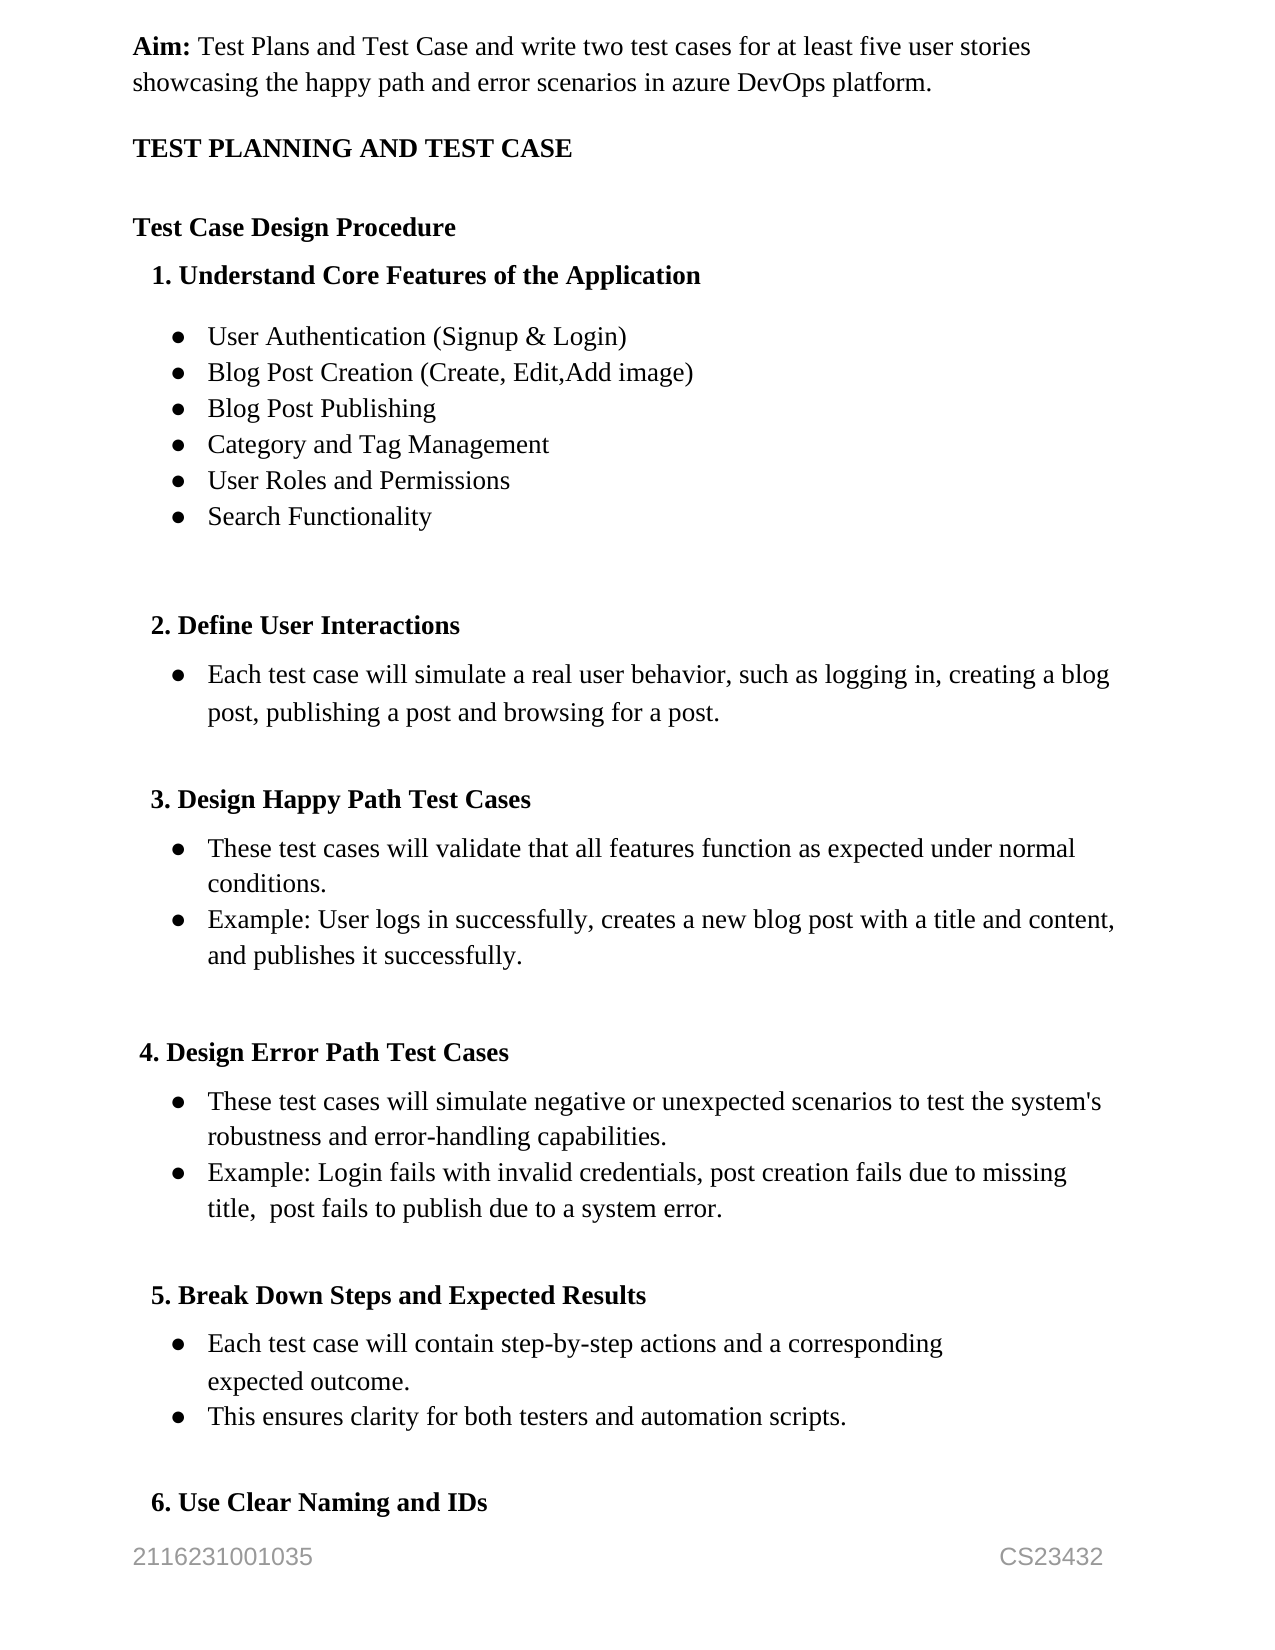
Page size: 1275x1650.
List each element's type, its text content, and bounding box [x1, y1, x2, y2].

list Category and Tag Management [170, 428, 1126, 459]
text 6. Use Clear Naming and IDs [151, 1487, 1126, 1518]
list Each test case will simulate a real user behavior, such as logging in, creating a blog post, publishing a post and browsing for a post. [170, 658, 1115, 727]
list These test cases will simulate negative or unexpected scenarios to test the system's robustness and error-handling capabilities. [170, 1084, 1121, 1151]
list Example: User logs in successfully, creates a new blog post with a title and content, and publishes it successfully. [170, 903, 1121, 970]
text 5. Break Down Steps and Expected Results [151, 1279, 1126, 1310]
list User Roles and Permissions [170, 464, 1126, 495]
list Blog Post Creation (Create, Edit,Add image) [170, 356, 1126, 387]
text 4. Design Error Path Test Cases [132, 1036, 1121, 1067]
list User Authentication (Signup & Login) [170, 320, 1126, 351]
list These test cases will validate that all features function as expected under normal conditions. [170, 832, 1121, 899]
text 3. Design Happy Path Test Cases [150, 783, 1126, 814]
list Blog Post Publishing [170, 392, 1126, 423]
text 2. Define User Interactions [151, 609, 1126, 640]
text TEST PLANNING AND TEST CASE [132, 132, 1126, 164]
text Test Case Design Procedure [132, 211, 1126, 242]
list Each test case will contain step-by-step actions and a corresponding expected outcome. [170, 1327, 1031, 1396]
text 1. Understand Core Features of the Application [151, 259, 1126, 291]
list Search Functionality [170, 500, 1126, 531]
list This ensures clarity for both testers and automation scripts. [170, 1401, 1031, 1432]
list Example: Login fails with invalid credentials, post creation fails due to missing title, post fails to publish due to a system error. [170, 1156, 1121, 1223]
text Aim: Test Plans and Test Case and write two test cases for at least five user stories showcasing the happy path and error scenarios in azure DevOps platform. [132, 30, 1126, 97]
